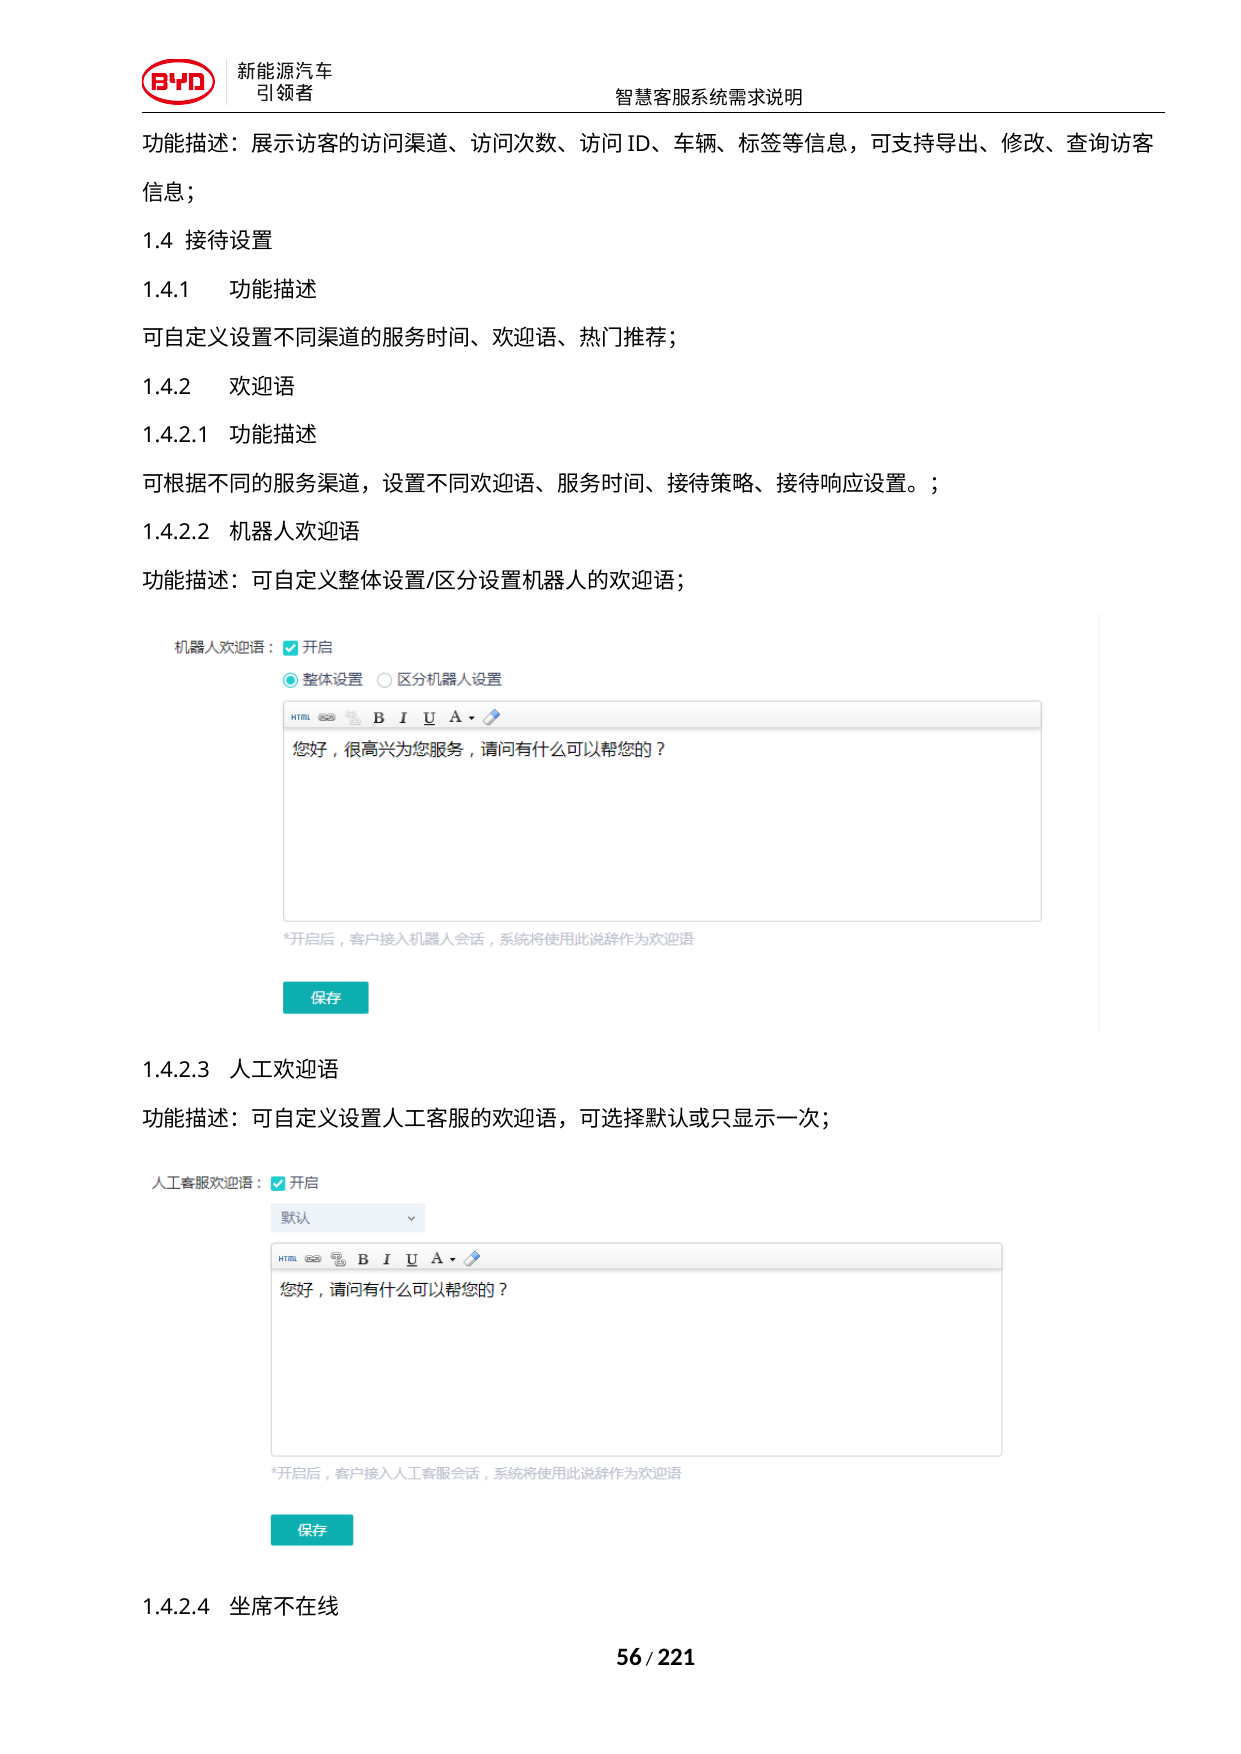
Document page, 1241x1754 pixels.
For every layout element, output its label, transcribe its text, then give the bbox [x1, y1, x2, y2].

list 可根据不同的服务渠道，设置不同欢迎语、服务时间、接待策略、接待响应设置。； [142, 465, 1165, 498]
picture [141, 59, 332, 105]
list 功能描述 [142, 417, 1165, 449]
text 功能描述：可自定义设置人工客服的欢迎语，可选择默认或只显示一次； [142, 1100, 1165, 1133]
list 功能描述 [142, 271, 1165, 304]
picture [141, 1164, 1053, 1559]
list 接待设置 [142, 223, 1165, 255]
list 可自定义设置不同渠道的服务时间、欢迎语、热门推荐； [142, 320, 1165, 352]
list 欢迎语 [142, 368, 1165, 401]
list 机器人欢迎语 [142, 514, 1165, 547]
list 功能描述：展示访客的访问渠道、访问次数、访问ID、车辆、标签等信息，可支持导出、修改、查询访客信息； [142, 125, 1165, 207]
text 功能描述：可自定义整体设置/区分设置机器人的欢迎语； [142, 562, 1165, 595]
picture [141, 614, 1154, 1033]
list 人工欢迎语 [142, 1051, 1165, 1084]
list 坐席不在线 [142, 1589, 1165, 1622]
